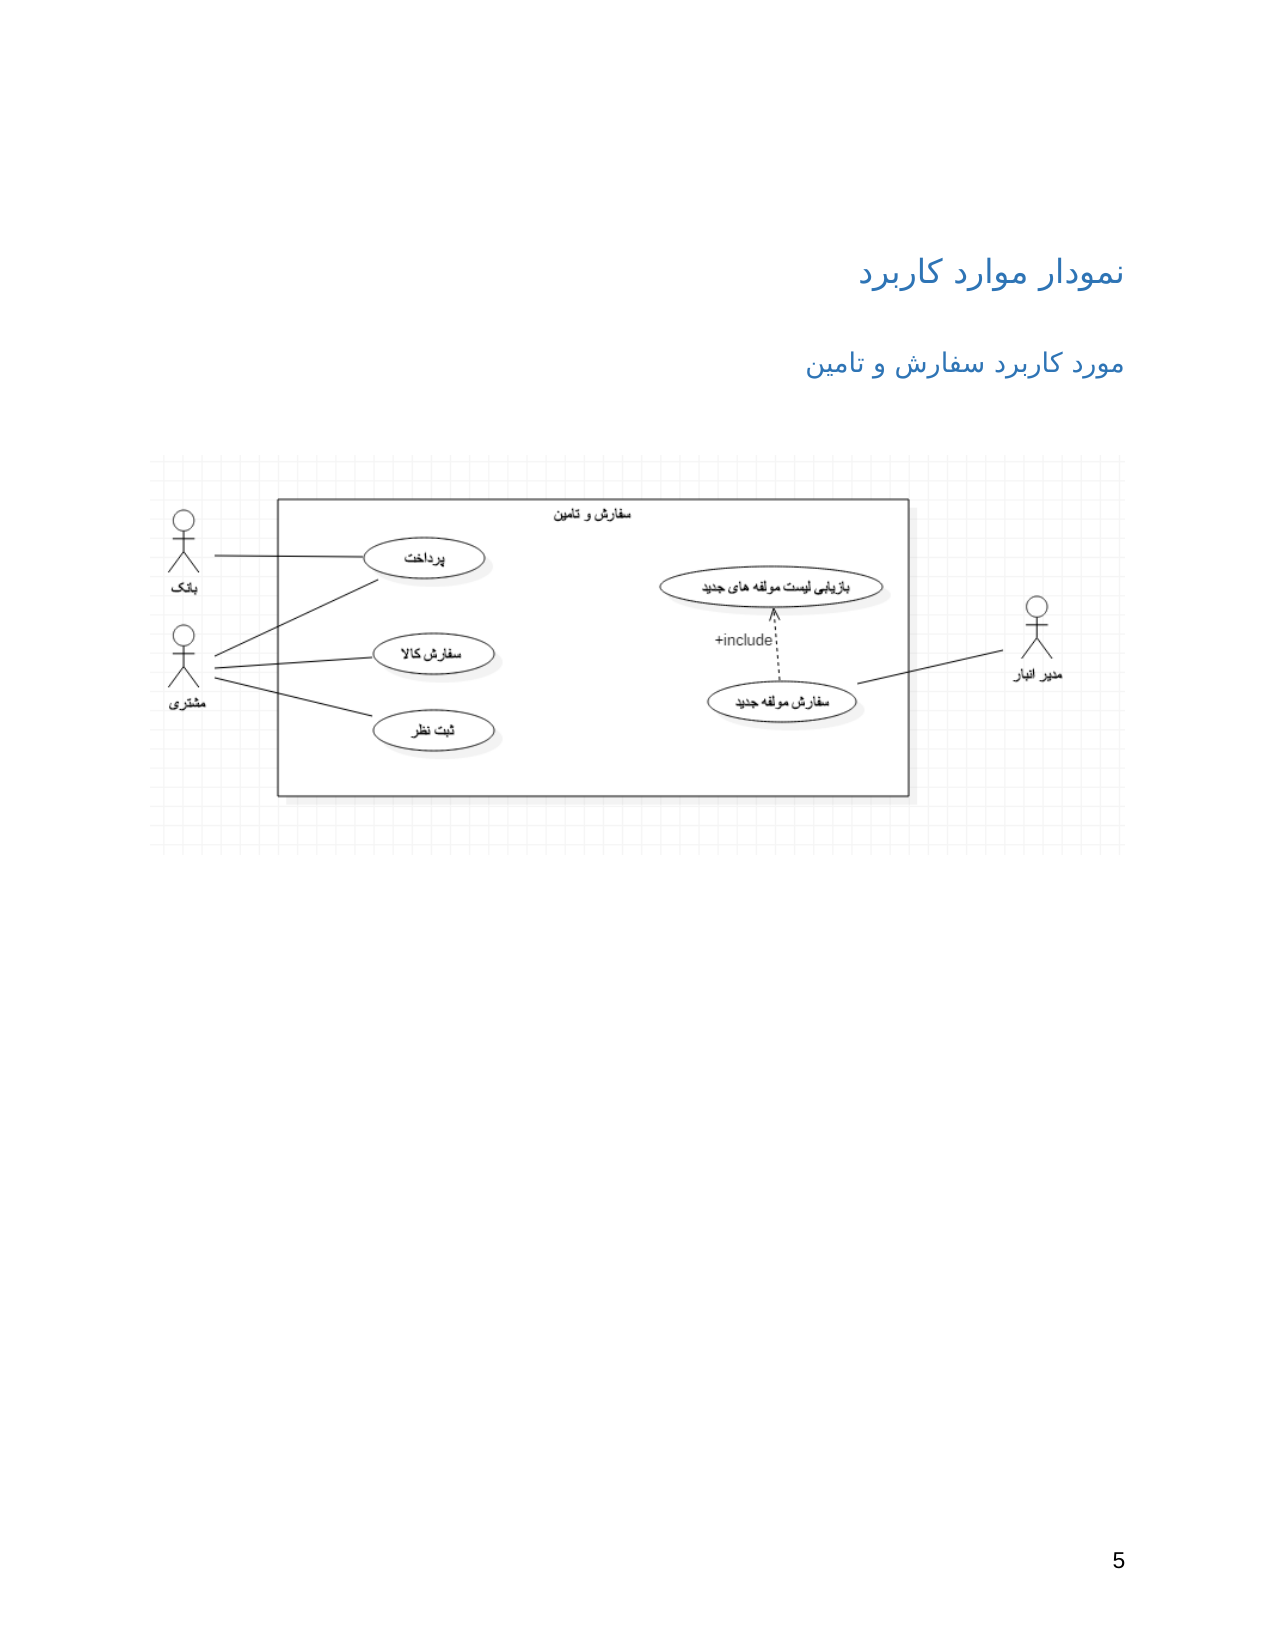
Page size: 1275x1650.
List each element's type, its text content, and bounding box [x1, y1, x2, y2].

subtitle نمودار موارد کاربرد [150, 252, 1125, 291]
picture [150, 455, 1125, 855]
subtitle مورد کاربرد سفارش و تامین [150, 347, 1125, 379]
